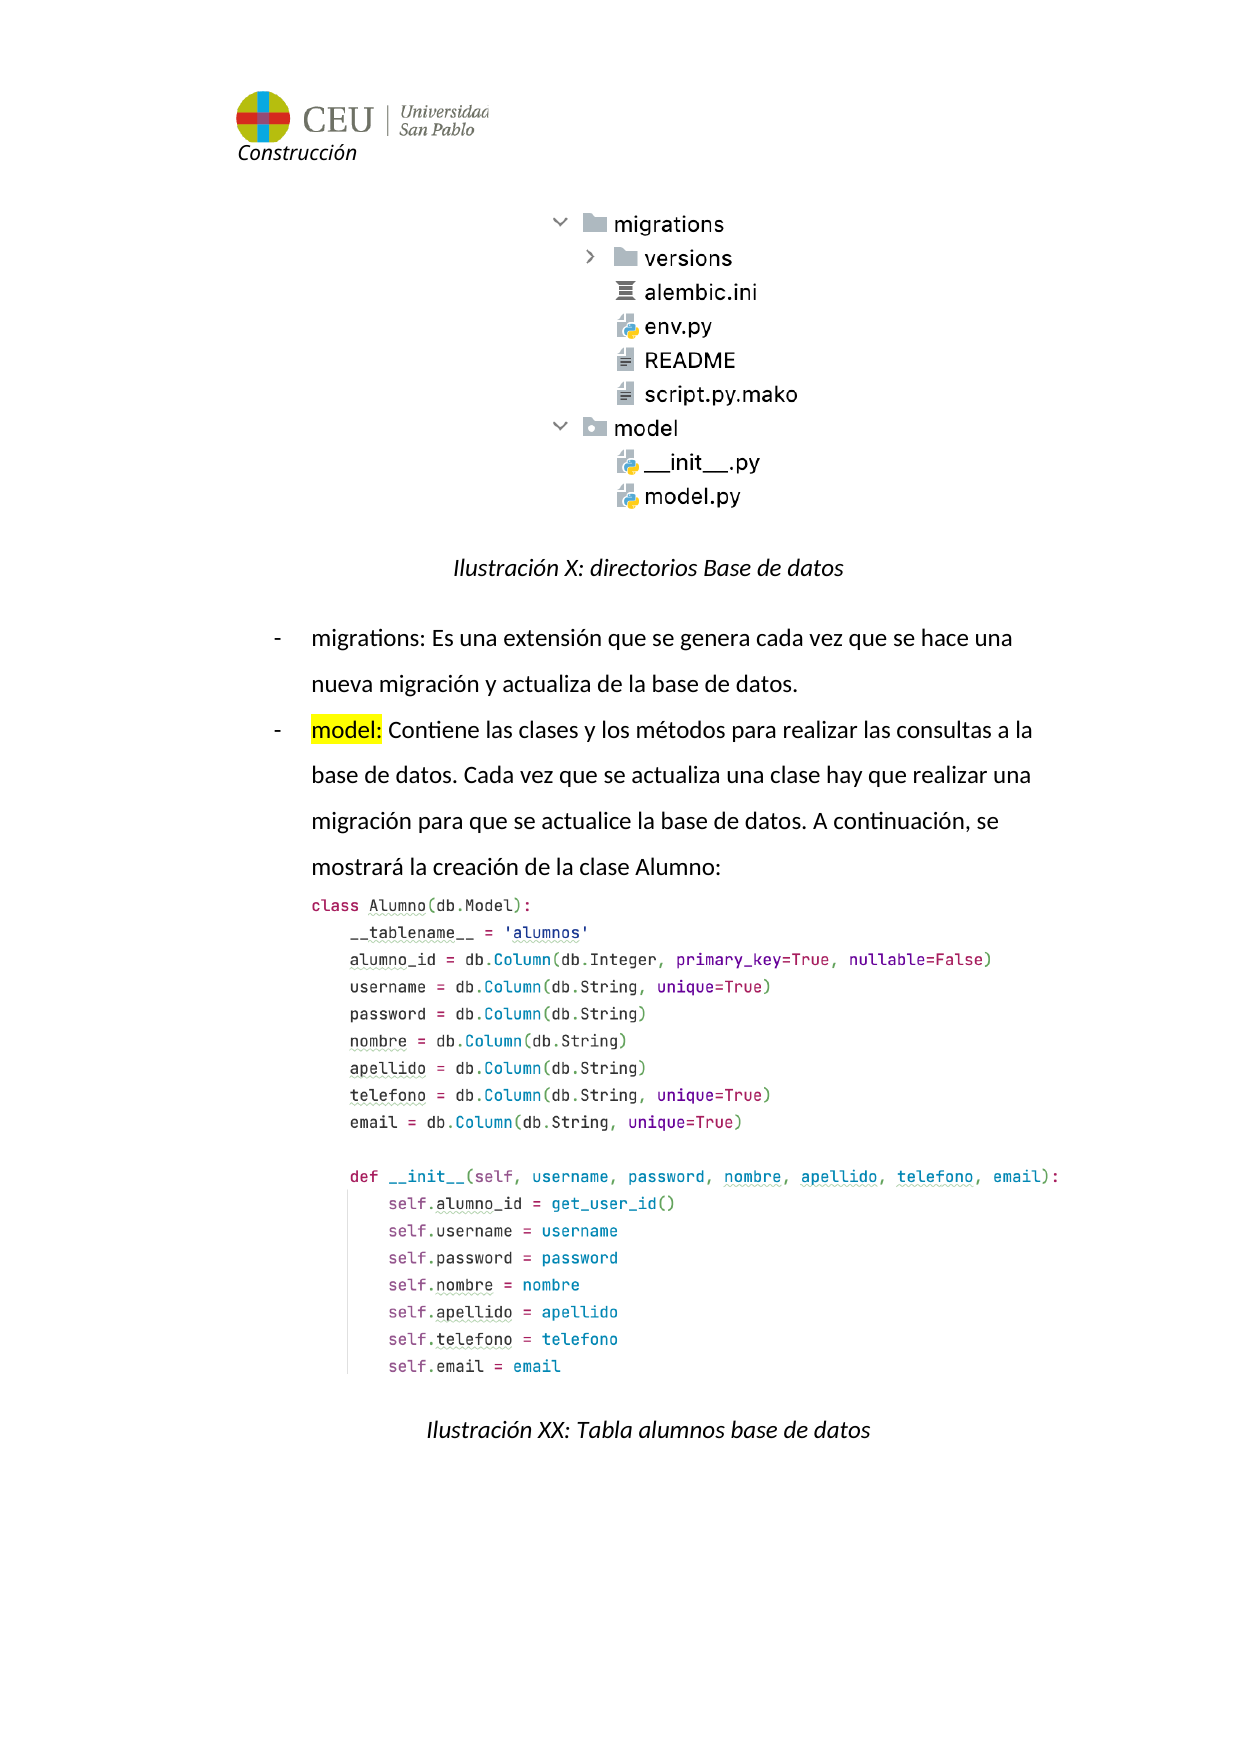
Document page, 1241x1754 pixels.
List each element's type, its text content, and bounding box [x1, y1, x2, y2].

list migrations: Es una extensión que se genera cada vez que se hace una nueva migración y actualiza de la base de datos. [274, 622, 1063, 699]
picture [235, 89, 489, 143]
text Ilustración XX: Tabla alumnos base de datos [236, 1414, 1063, 1444]
picture [311, 896, 1058, 1374]
text Ilustración X: directorios Base de datos [236, 552, 1063, 582]
list model: Contiene las clases y los métodos para realizar las consultas a la base de datos. Cada vez que se actualiza una clase hay que realizar una migración para que se actualice la base de datos. A continuación, se mostrará la creación de la clase Alumno: [274, 714, 1063, 882]
picture [481, 206, 951, 512]
